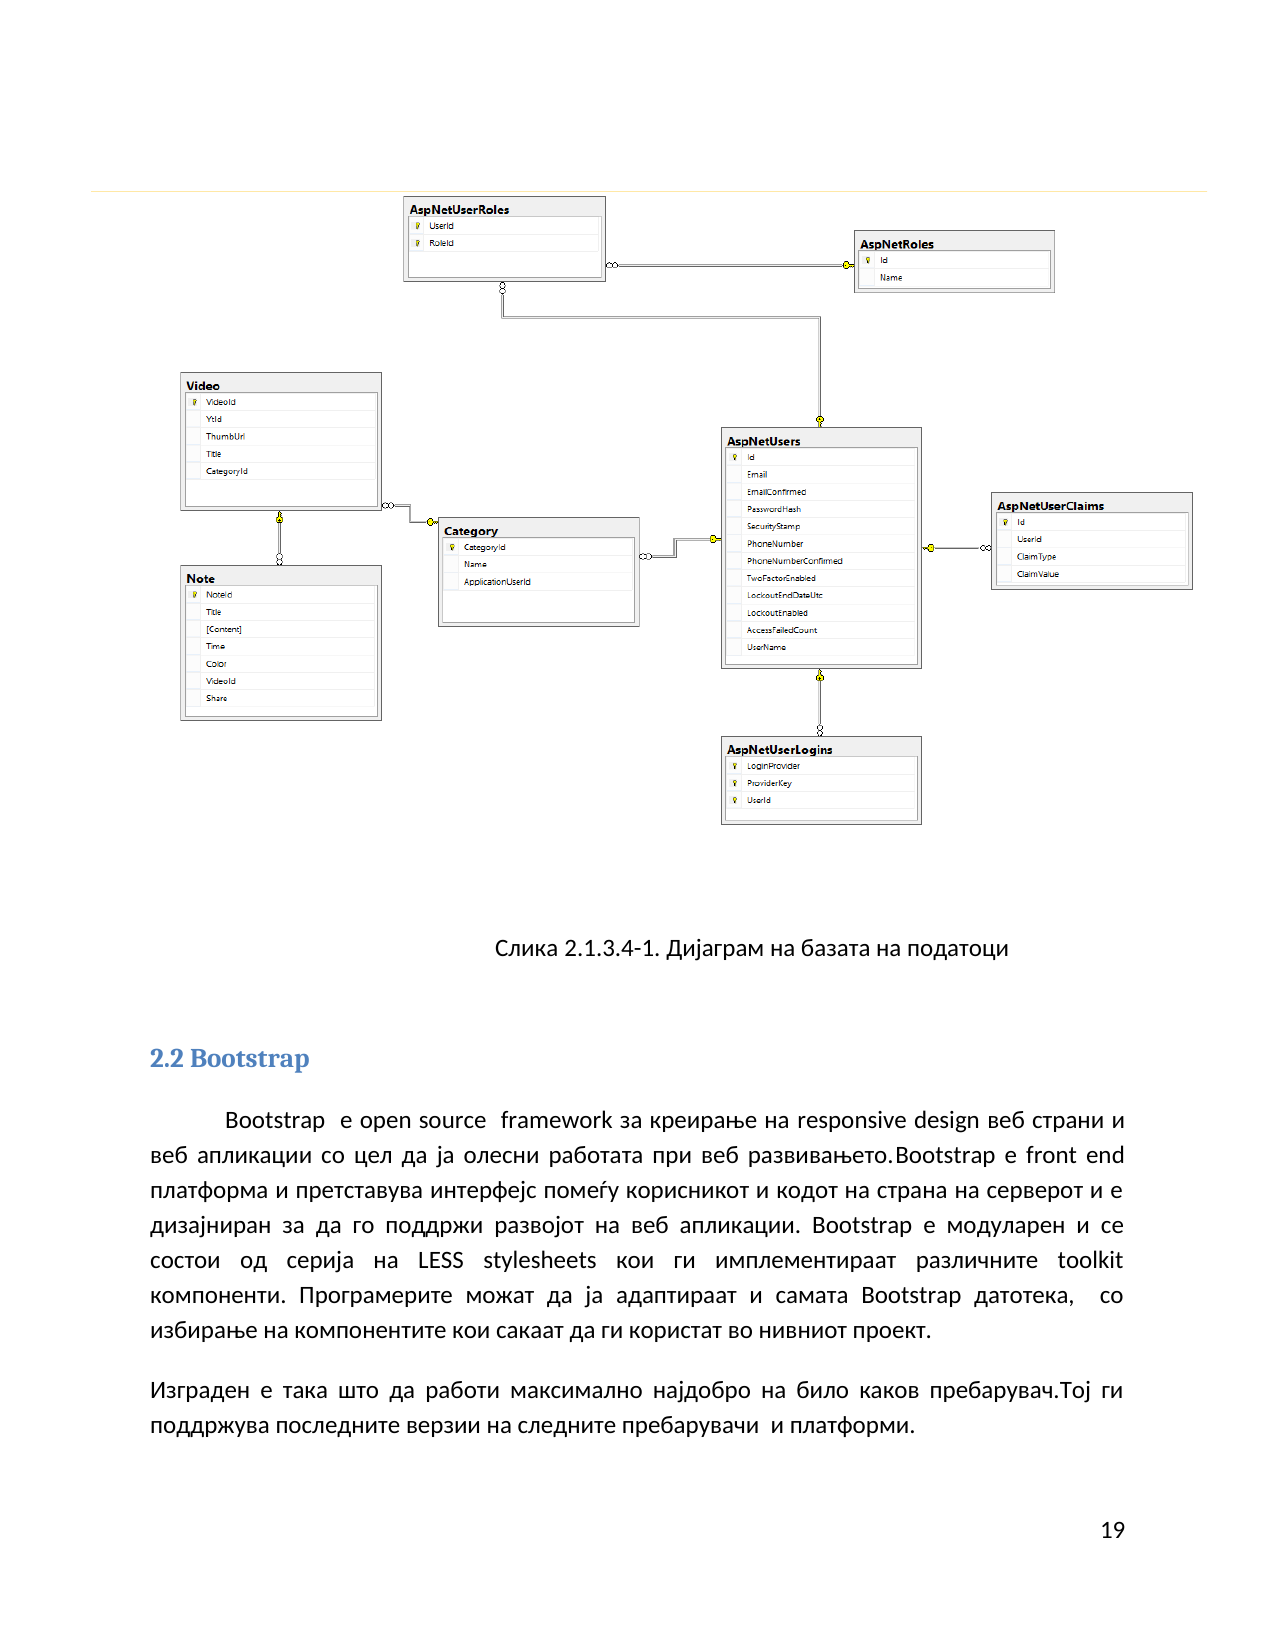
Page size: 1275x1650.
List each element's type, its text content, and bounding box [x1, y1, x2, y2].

picture [91, 191, 1208, 846]
text Слика 2.1.3.4-1. Дијаграм на базата на податоци [150, 932, 1125, 962]
text Bootstrap е open source framework за креирање на responsive design веб страни и веб апликации со цел да ја олесни работата при веб развивањето.Bootstrap e front end платформа и претставува интерфејс помеѓу корисникот и кодот на страна на серверот и е дизајниран за да го поддржи развојот на веб апликации. Bootstrap е модуларен и се состои од серија на LESS stylesheets кои ги имплементираат различните toolkit компоненти. Програмерите можат да ја адаптираат и самата Bootstrap датотека, со избирање на компонентите кои сакаат да ги користат во нивниот проект. [150, 1104, 1125, 1344]
subtitle 2.2 Bootstrap [150, 1043, 1125, 1074]
text Изграден е така што да работи максимално најдобро на било каков пребарувач.Тој ги поддржува последните верзии на следните пребарувачи и платформи. [150, 1374, 1125, 1439]
